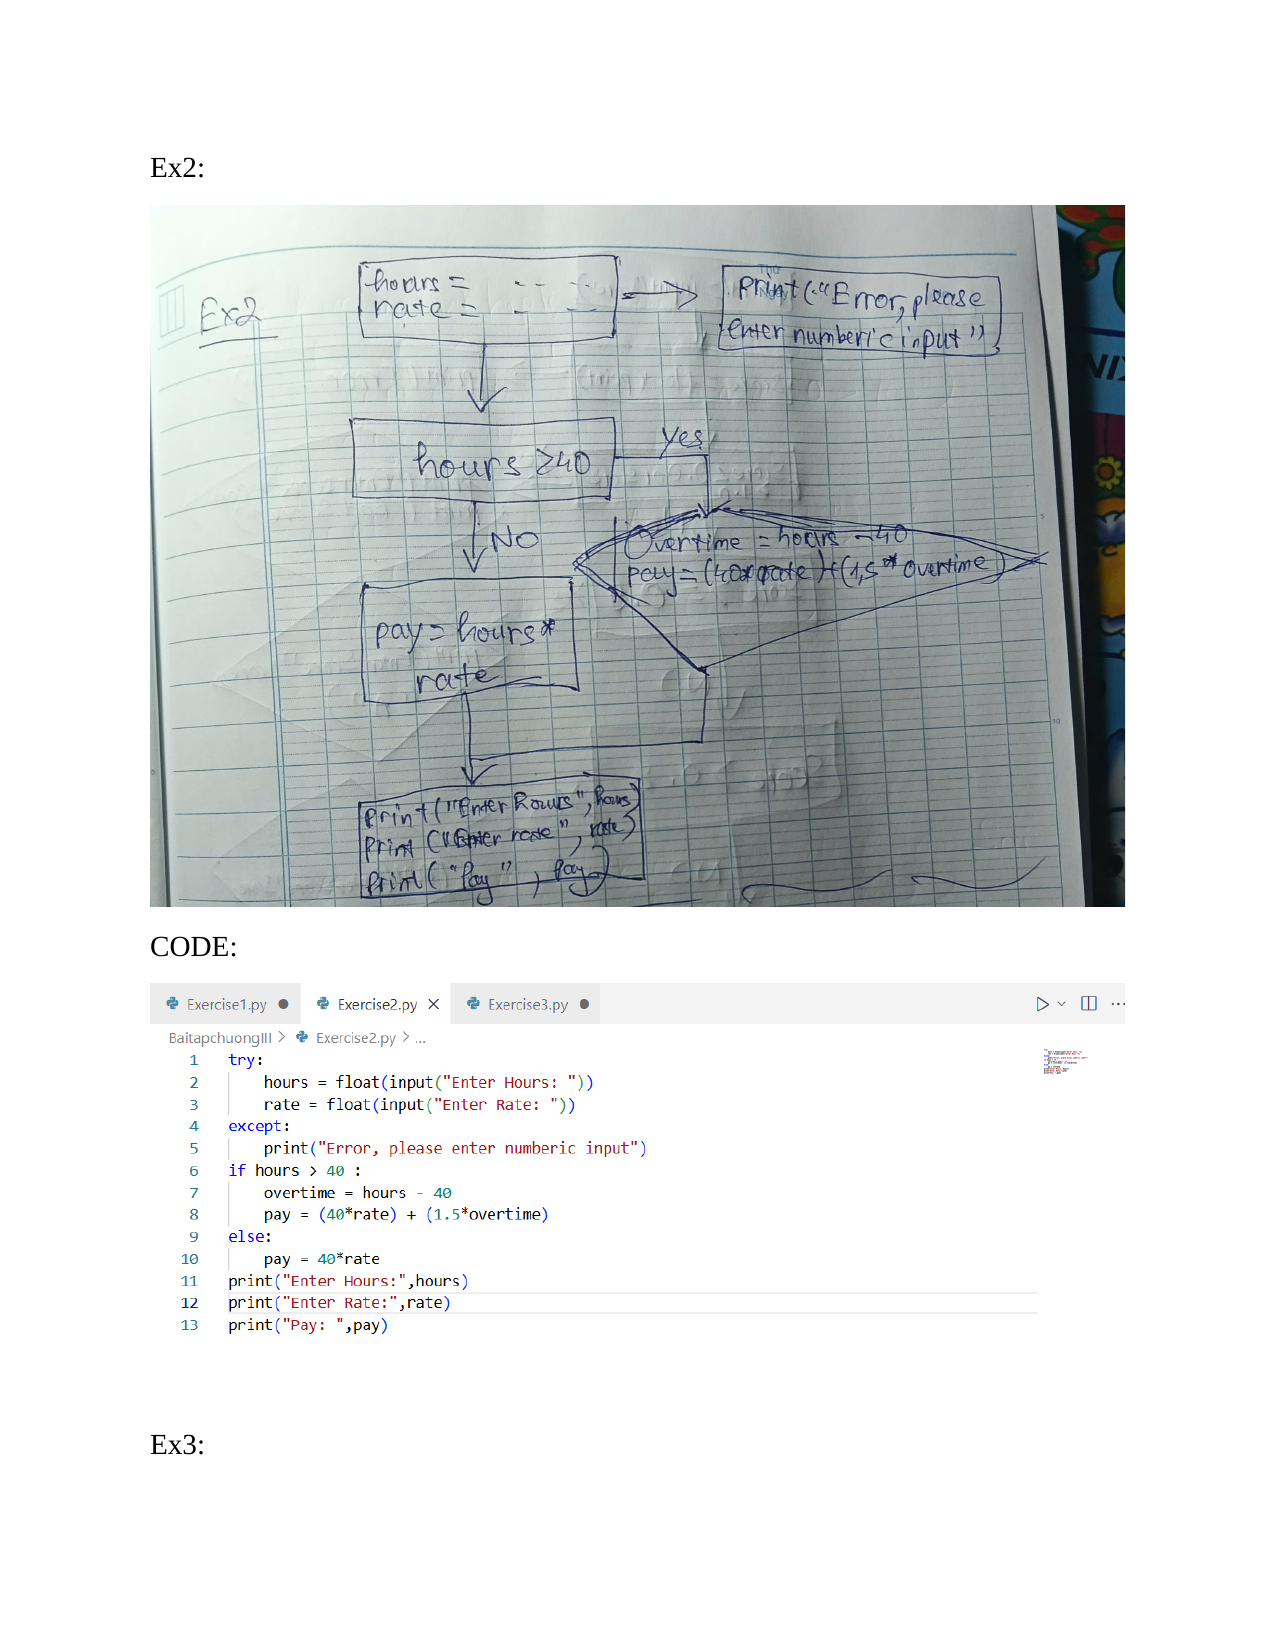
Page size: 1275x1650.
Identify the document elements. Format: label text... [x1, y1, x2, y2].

picture [150, 983, 1125, 1351]
text CODE: [150, 929, 1125, 962]
text Ex2: [150, 150, 1125, 183]
picture [150, 205, 1125, 907]
text Ex3: [150, 1427, 1125, 1461]
